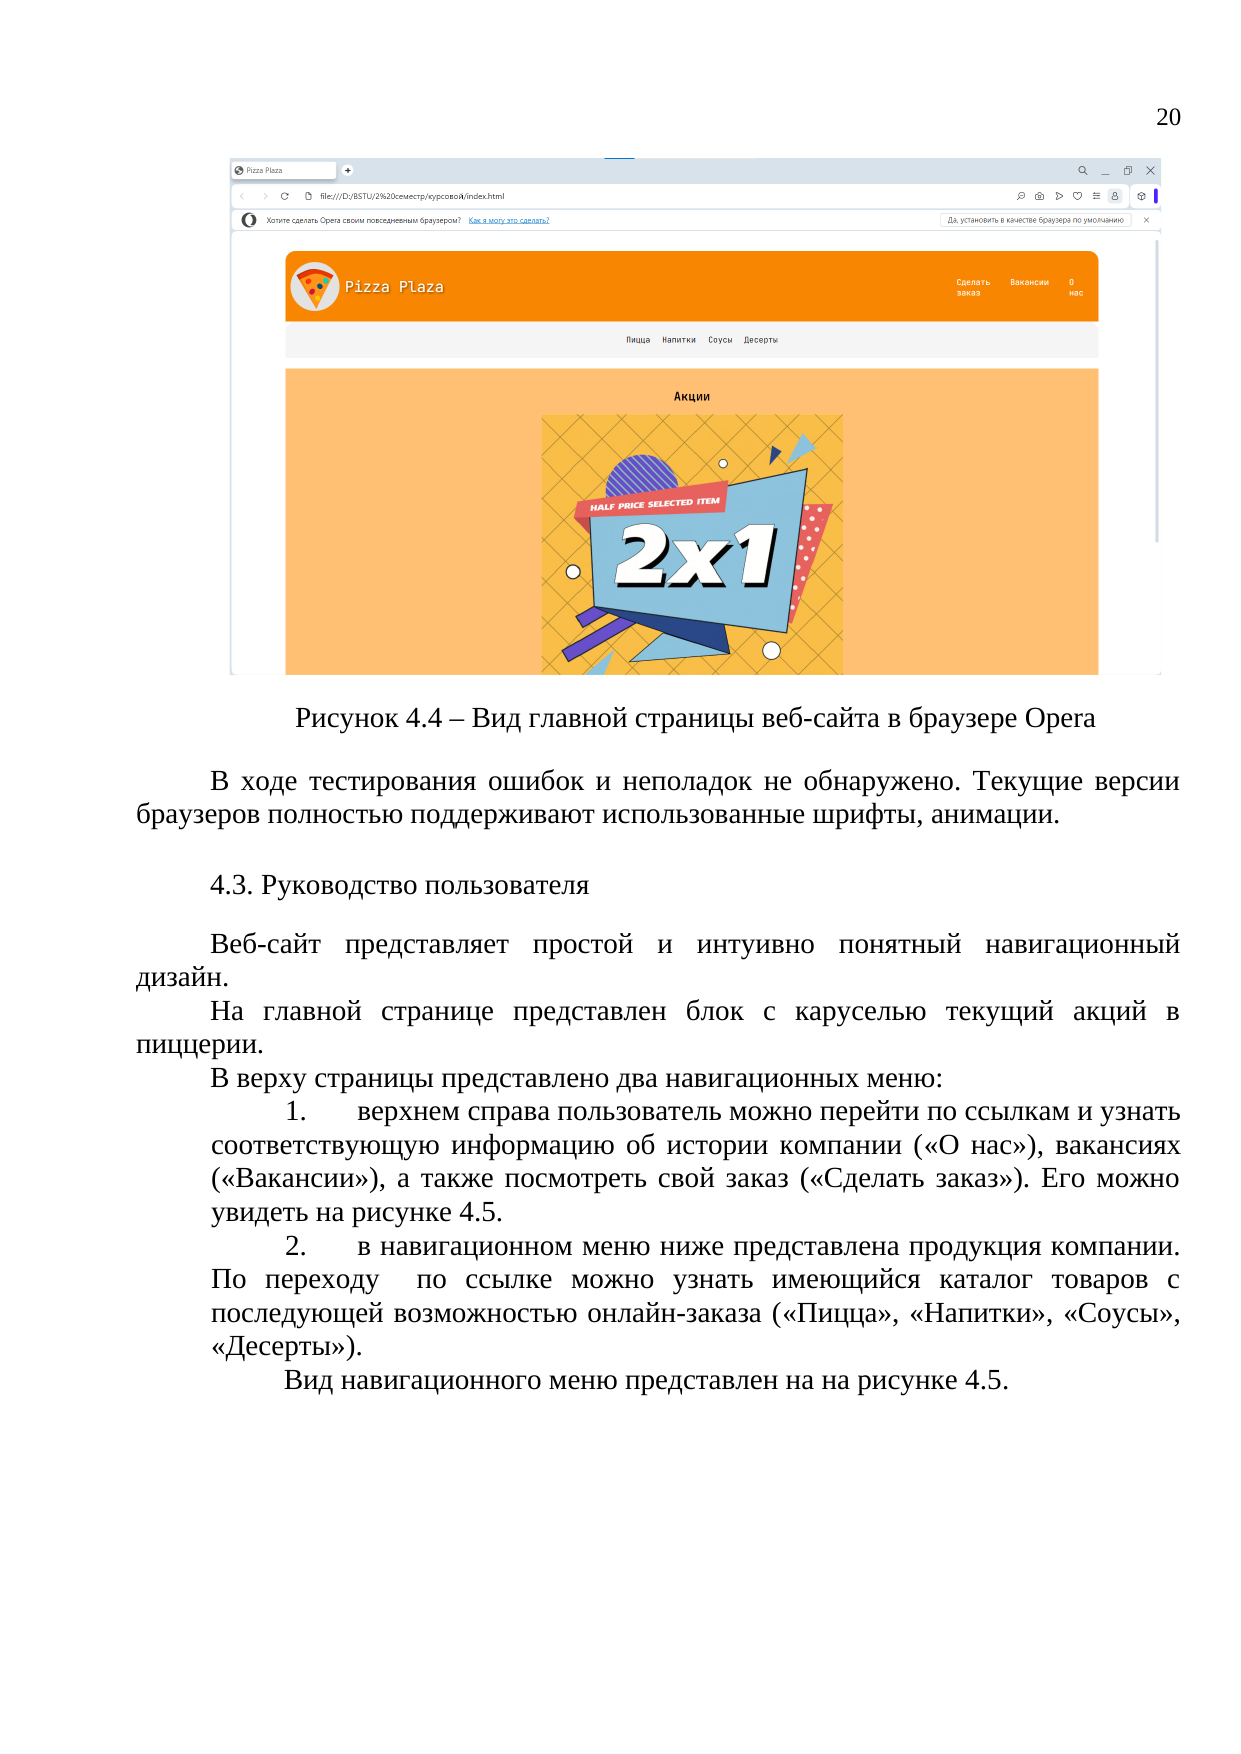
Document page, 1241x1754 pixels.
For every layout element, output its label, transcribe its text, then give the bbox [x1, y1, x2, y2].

list Веб-сайт представляет простой и интуивно понятный навигационный дизайн. [136, 926, 1181, 993]
list На главной странице представлен блок с каруселью текущий акций в пиццерии. [136, 993, 1181, 1060]
text В ходе тестирования ошибок и неполадок не обнаружено. Текущие версии браузеров полностью поддерживают использованные шрифты, анимации. [136, 763, 1181, 830]
list верхнем справа пользователь можно перейти по ссылкам и узнать соответствующую информацию об истории компании («О нас»), вакансиях («Вакансии»), а также посмотреть свой заказ («Сделать заказ»). Его можно увидеть на рисунке 4.5. [211, 1093, 1181, 1228]
text 4.3. Руководство пользователя [136, 867, 1181, 901]
list в навигационном меню ниже представлена продукция компании. По переходу по ссылке можно узнать имеющийся каталог товаров с последующей возможностью онлайн-заказа («Пицца», «Напитки», «Соусы», «Десерты»). [211, 1228, 1181, 1362]
text В верху страницы представлено два навигационных меню: [136, 1060, 1181, 1093]
list Вид навигационного меню представлен на на рисунке 4.5. [210, 1362, 1181, 1395]
picture [229, 158, 1162, 675]
text Рисунок 4.4 – Вид главной страницы веб-сайта в браузере Opera [136, 700, 1181, 733]
